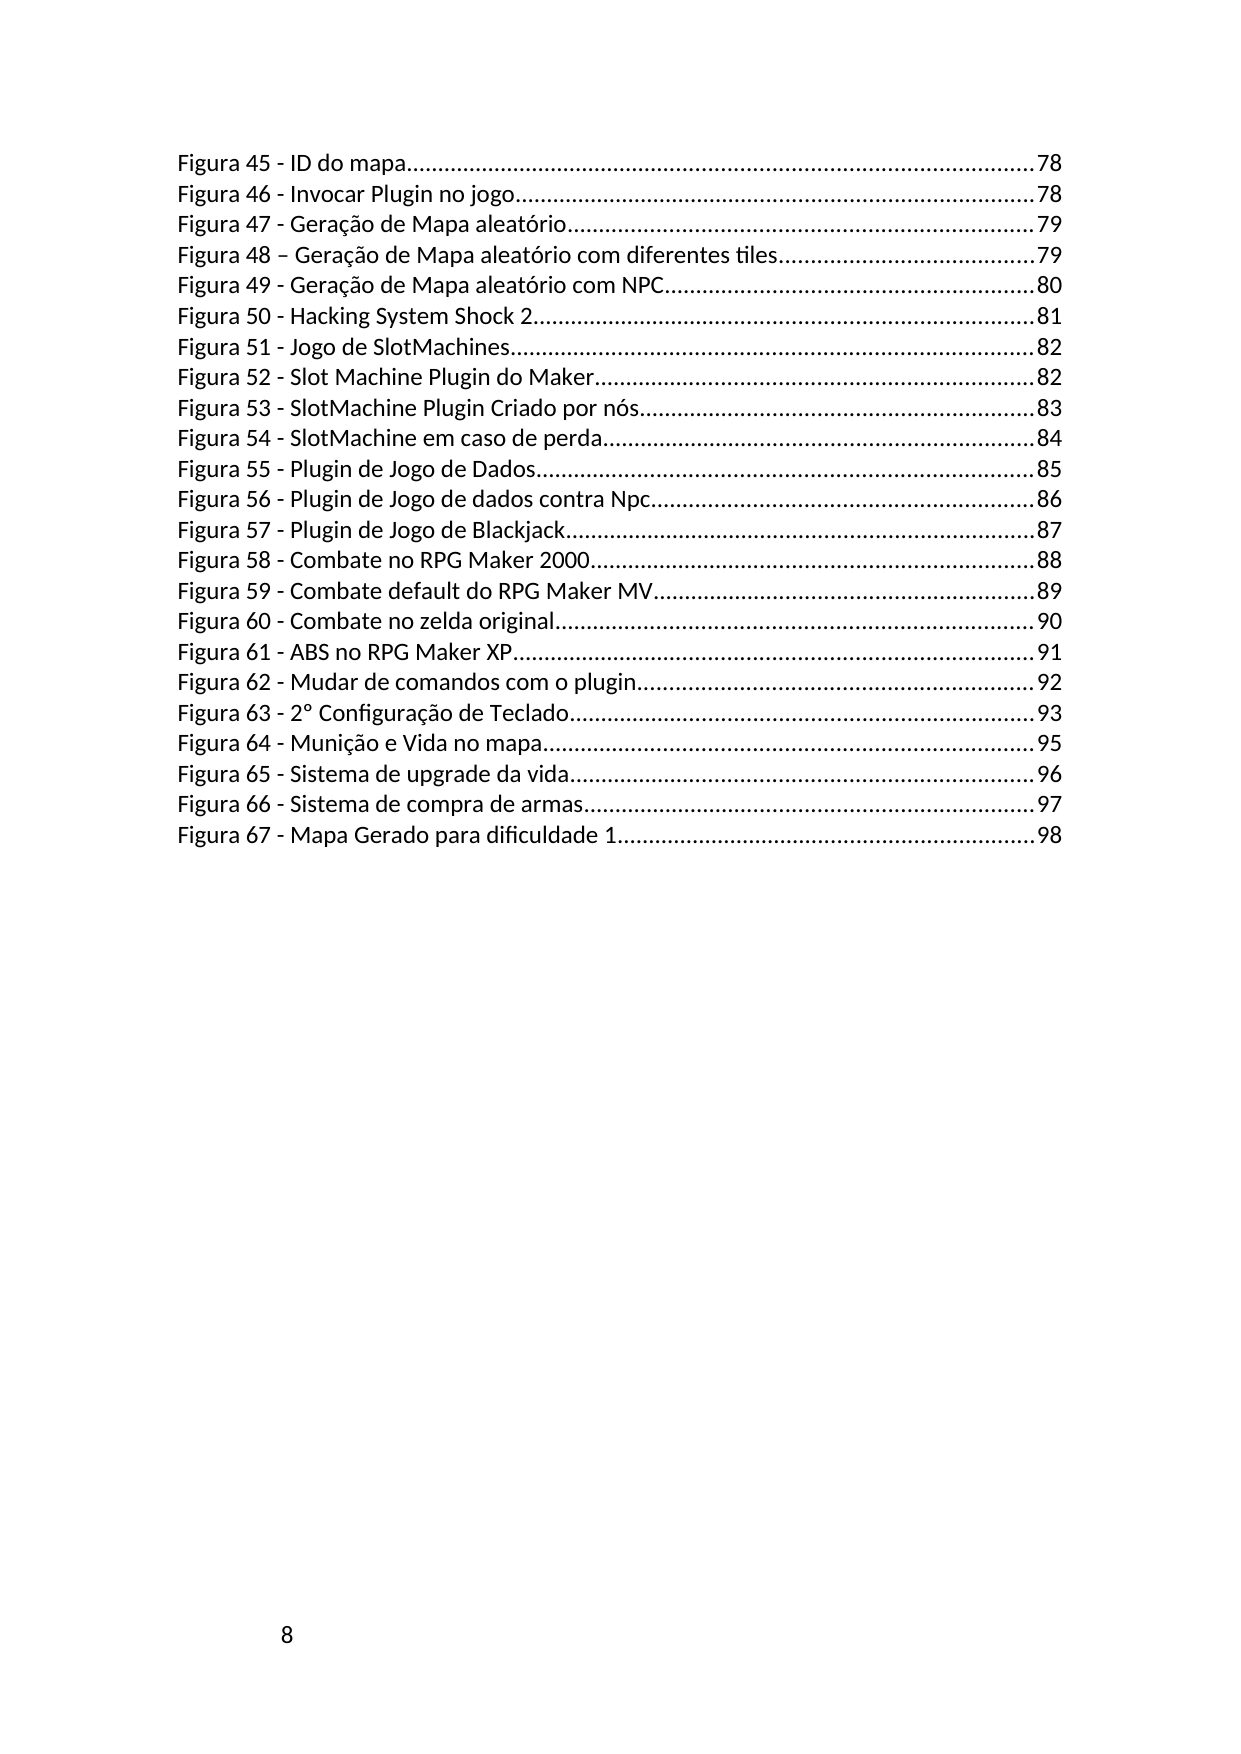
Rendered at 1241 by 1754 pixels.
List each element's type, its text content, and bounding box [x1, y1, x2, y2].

text Figura 46 - Invocar Plugin no jogo 78 [177, 178, 1063, 209]
text Figura 67 - Mapa Gerado para dificuldade 1 98 [177, 819, 1063, 849]
text Figura 65 - Sistema de upgrade da vida 96 [177, 758, 1063, 788]
text Figura 52 - Slot Machine Plugin do Maker 82 [177, 361, 1063, 392]
text Figura 47 - Geração de Mapa aleatório 79 [177, 209, 1063, 239]
text Figura 63 - 2º Configuração de Teclado 93 [177, 697, 1063, 727]
text Figura 60 - Combate no zelda original 90 [177, 605, 1063, 636]
text Figura 64 - Munição e Vida no mapa 95 [177, 727, 1063, 758]
text Figura 58 - Combate no RPG Maker 2000 88 [177, 544, 1063, 575]
text Figura 45 - ID do mapa 78 [177, 148, 1063, 178]
text Figura 59 - Combate default do RPG Maker MV 89 [177, 575, 1063, 605]
text Figura 57 - Plugin de Jogo de Blackjack 87 [177, 514, 1063, 544]
text Figura 53 - SlotMachine Plugin Criado por nós 83 [177, 392, 1063, 422]
text Figura 61 - ABS no RPG Maker XP 91 [177, 636, 1063, 666]
text Figura 56 - Plugin de Jogo de dados contra Npc 86 [177, 483, 1063, 514]
text Figura 55 - Plugin de Jogo de Dados 85 [177, 453, 1063, 483]
text Figura 66 - Sistema de compra de armas 97 [177, 788, 1063, 819]
text Figura 62 - Mudar de comandos com o plugin 92 [177, 666, 1063, 697]
text Figura 54 - SlotMachine em caso de perda 84 [177, 422, 1063, 453]
text Figura 51 - Jogo de SlotMachines 82 [177, 331, 1063, 361]
text Figura 50 - Hacking System Shock 2 81 [177, 300, 1063, 331]
text Figura 49 - Geração de Mapa aleatório com NPC 80 [177, 270, 1063, 300]
text Figura 48 – Geração de Mapa aleatório com diferentes tiles 79 [177, 239, 1063, 270]
